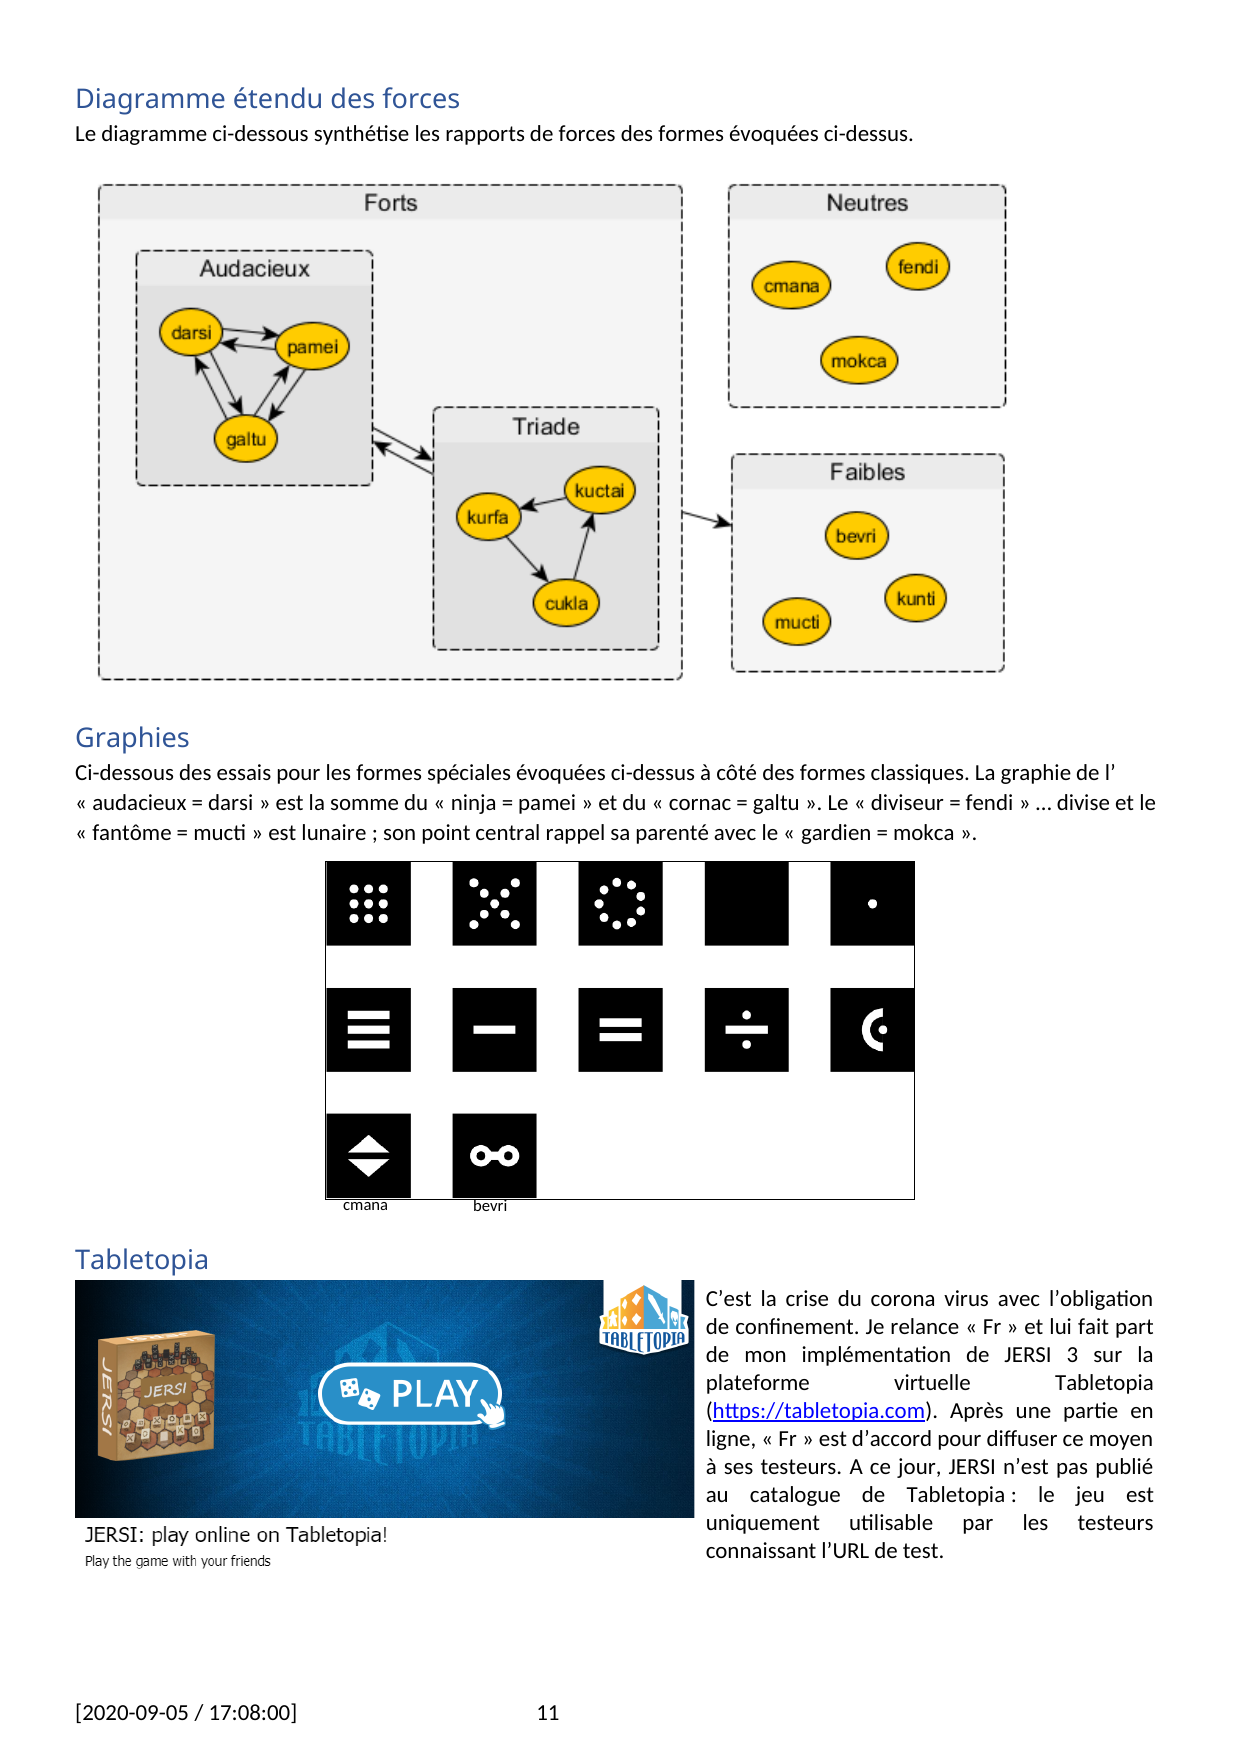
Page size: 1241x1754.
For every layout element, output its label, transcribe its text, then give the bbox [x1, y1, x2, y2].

subtitle Graphies [75, 718, 1165, 755]
text Le diagramme ci-dessous synthétise les rapports de forces des formes évoquées ci-dessus. [75, 119, 1165, 147]
picture [326, 862, 914, 1199]
table_header C’est la crise du corona virus avec l’obligation de confinement. Je relance « Fr » et lui fait part de mon implémentation de JERSI 3 sur la plateforme virtuelle Tabletopia (https://tabletopia.com). Après une partie en ligne, « Fr » est d’accord pour diffuser ce moyen à ses testeurs. A ce jour, JERSI n’est pas publié au catalogue de Tabletopia : le jeu est uniquement utilisable par les testeurs connaissant l’URL de test. [706, 1280, 1165, 1581]
table_header [75, 1280, 706, 1581]
text Ci-dessous des essais pour les formes spéciales évoquées ci-dessus à côté des formes classiques. La graphie de l’ « audacieux = darsi » est la somme du « ninja = pamei » et du « cornac = galtu ». Le « diviseur = fendi » … divise et le « fantôme = mucti » est lunaire ; son point central rappel sa parenté avec le « gardien = mokca ». [75, 758, 1165, 846]
subtitle Tabletopia [75, 1241, 1165, 1277]
subtitle Diagramme étendu des forces [75, 79, 1165, 116]
picture [75, 1280, 695, 1569]
picture [75, 161, 1030, 704]
